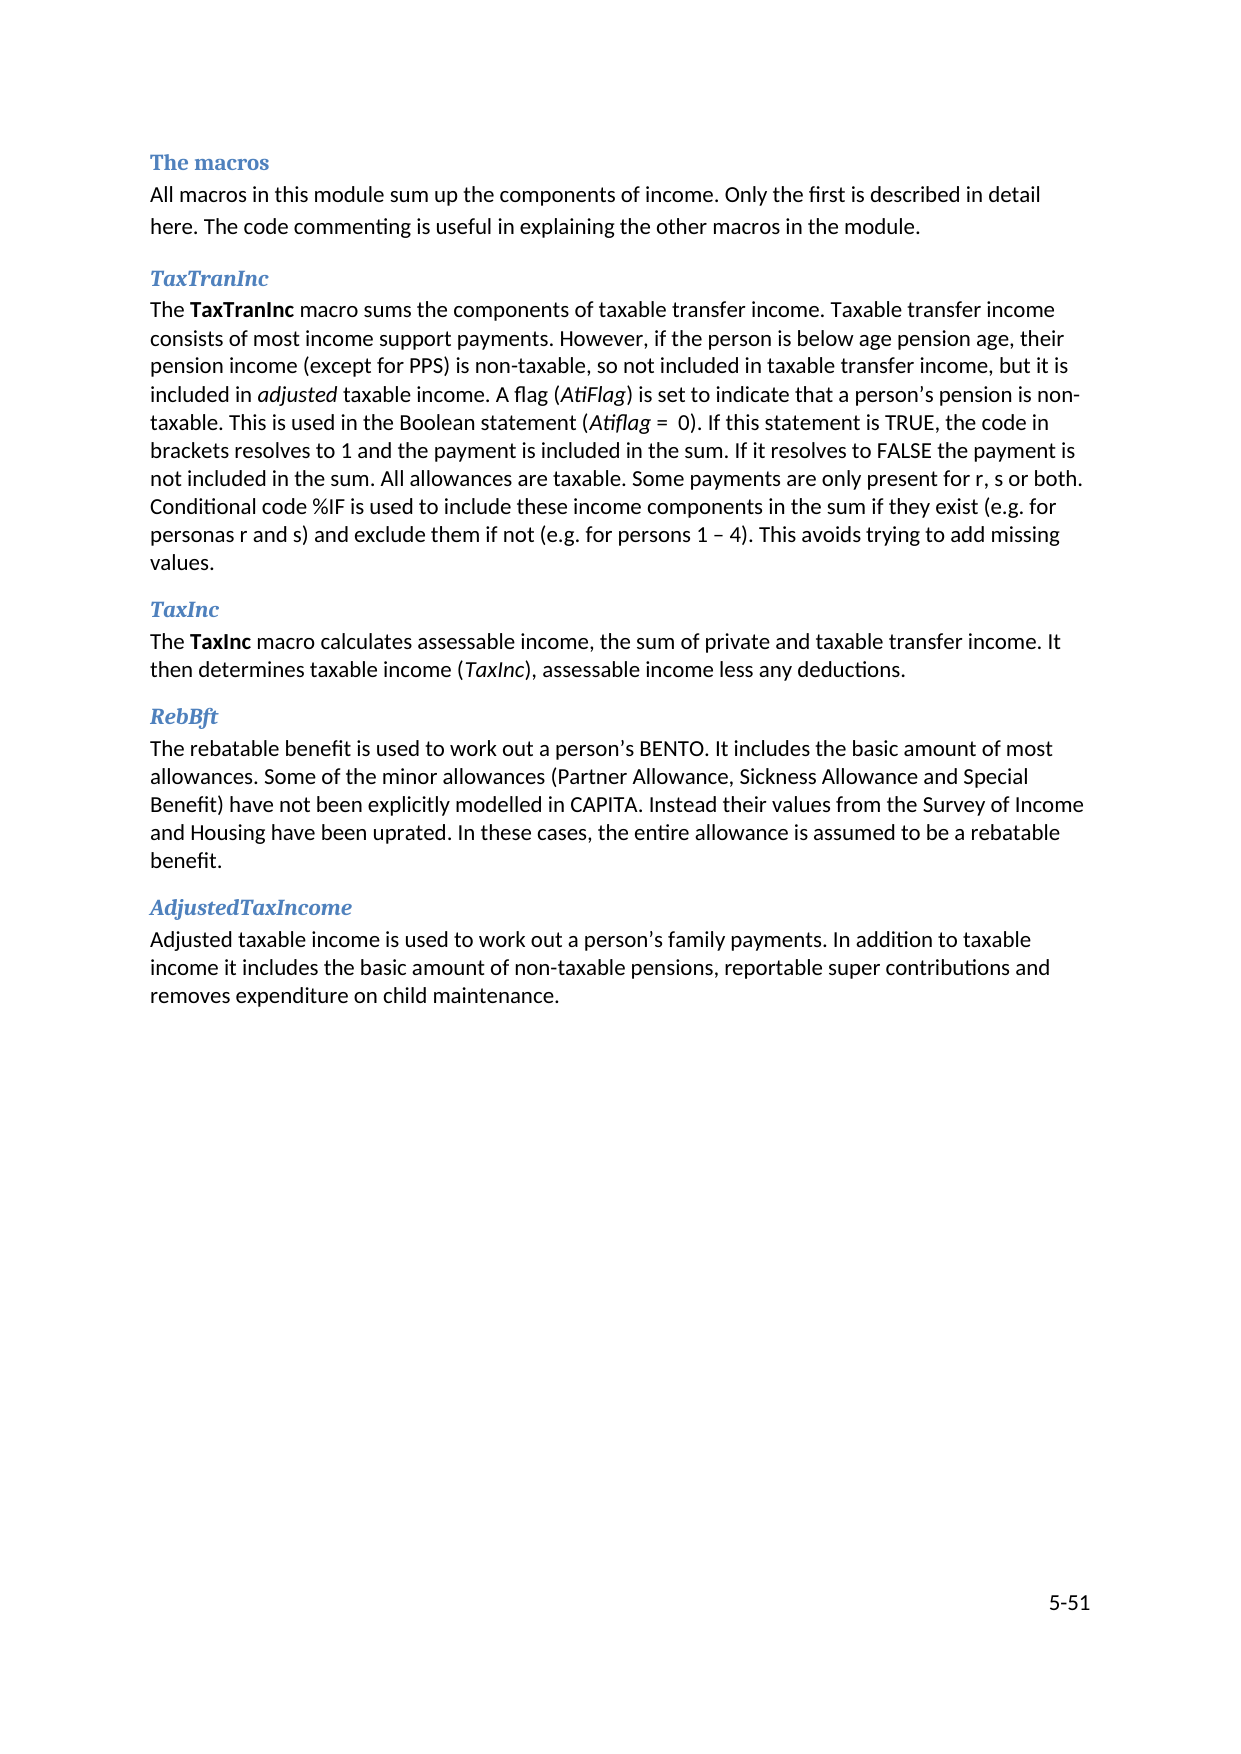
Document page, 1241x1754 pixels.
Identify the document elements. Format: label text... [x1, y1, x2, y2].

text The rebatable benefit is used to work out a person’s BENTO. It includes the basic amount of most allowances. Some of the minor allowances (Partner Allowance, Sickness Allowance and Special Benefit) have not been explicitly modelled in CAPITA. Instead their values from the Survey of Income and Housing have been uprated. In these cases, the entire allowance is assumed to be a rebatable benefit. [150, 734, 1090, 874]
subtitle AdjustedTaxIncome [150, 895, 1090, 921]
subtitle The macros [150, 150, 1090, 176]
text All macros in this module sum up the components of income. Only the first is described in detail here. The code commenting is useful in explaining the other macros in the module. [150, 180, 1090, 240]
subtitle TaxInc [150, 597, 1090, 623]
text The TaxInc macro calculates assessable income, the sum of private and taxable transfer income. It then determines taxable income (TaxInc), assessable income less any deductions. [150, 627, 1090, 683]
text Adjusted taxable income is used to work out a person’s family payments. In addition to taxable income it includes the basic amount of non-taxable pensions, reportable super contributions and removes expenditure on child maintenance. [150, 925, 1090, 1009]
subtitle TaxTranInc [150, 265, 1090, 292]
text The TaxTranInc macro sums the components of taxable transfer income. Taxable transfer income consists of most income support payments. However, if the person is below age pension age, their pension income (except for PPS) is non-taxable, so not included in taxable transfer income, but it is included in adjusted taxable income. A flag (AtiFlag) is set to indicate that a person’s pension is non-taxable. This is used in the Boolean statement (Atiflag = 0). If this statement is TRUE, the code in brackets resolves to 1 and the payment is included in the sum. If it resolves to FALSE the payment is not included in the sum. All allowances are taxable. Some payments are only present for r, s or both. Conditional code %IF is used to include these income components in the sum if they exist (e.g. for personas r and s) and exclude them if not (e.g. for persons 1 – 4). This avoids trying to add missing values. [150, 296, 1090, 576]
subtitle RebBft [150, 704, 1090, 730]
